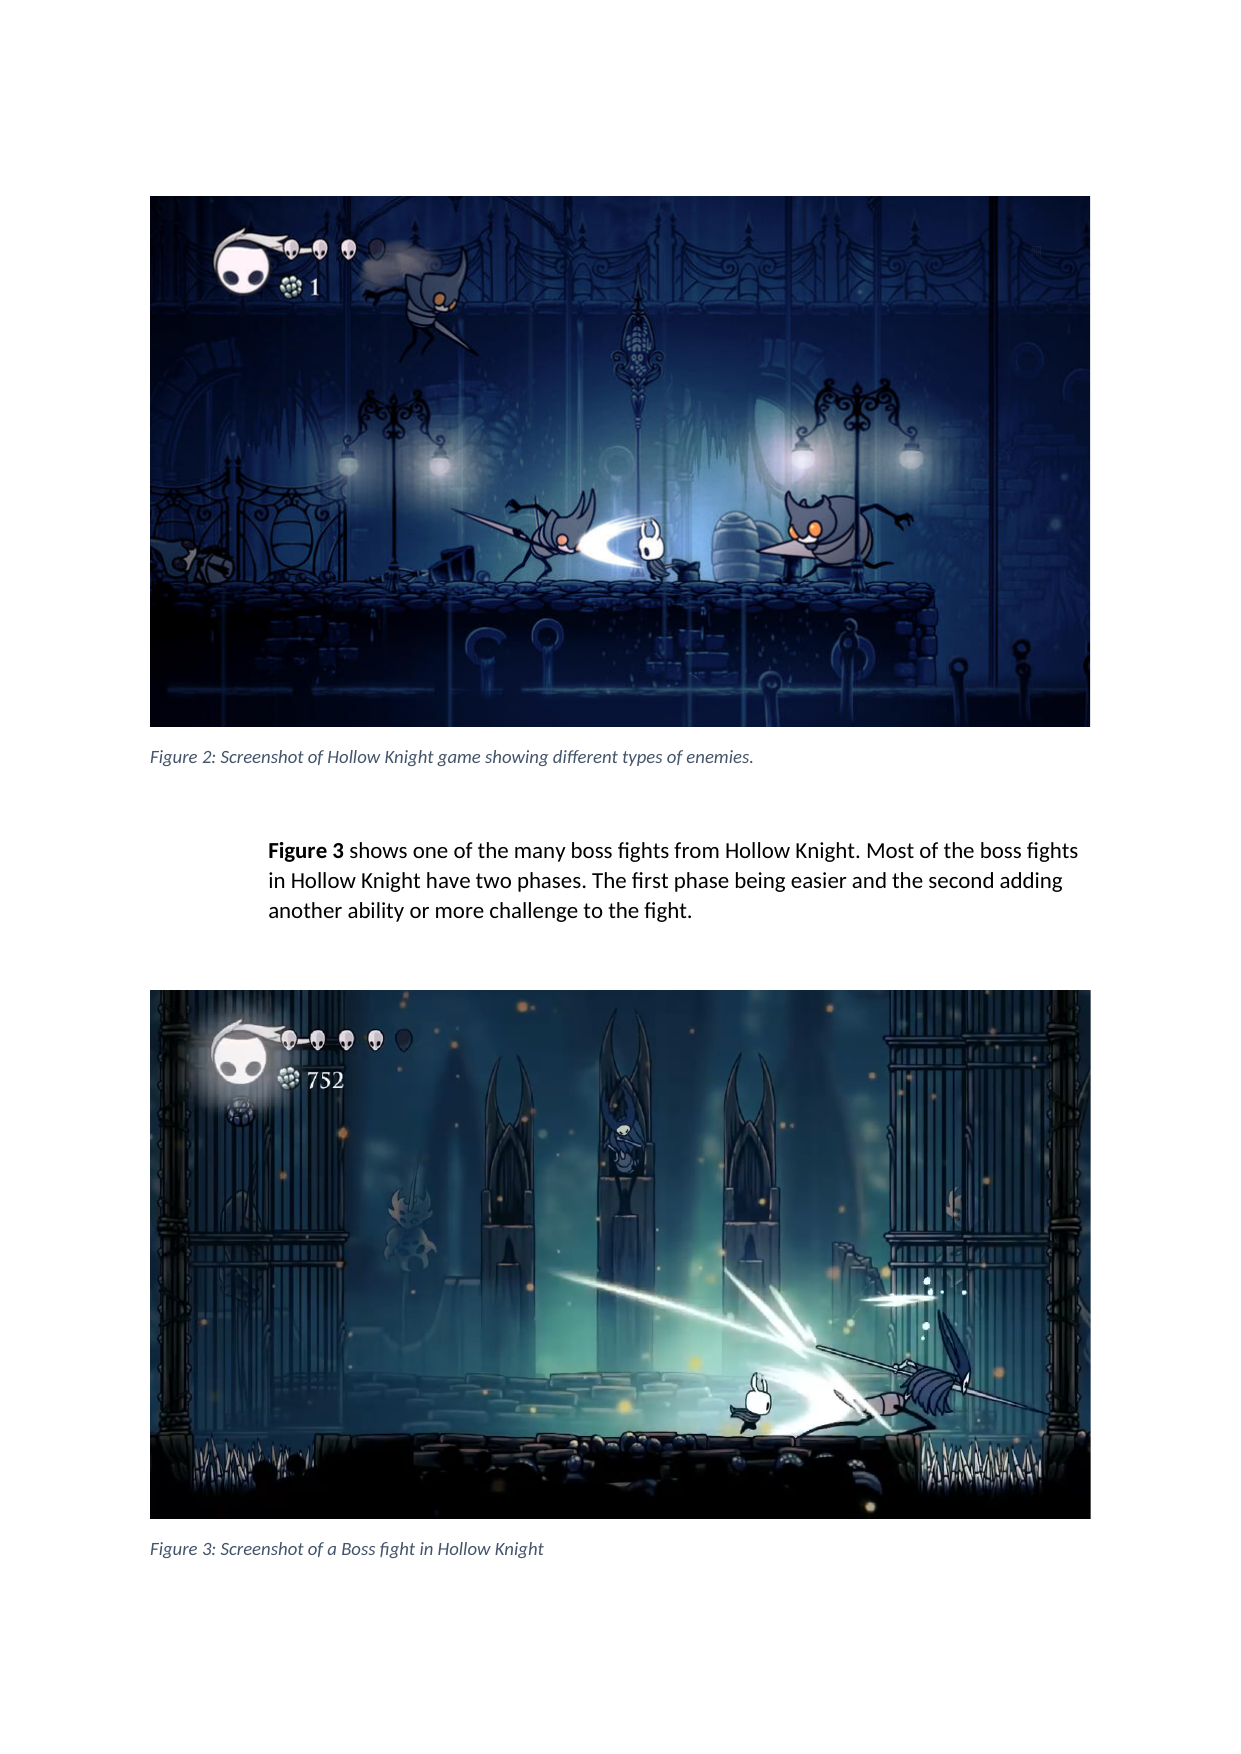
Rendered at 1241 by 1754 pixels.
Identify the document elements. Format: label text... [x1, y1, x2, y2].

picture [150, 990, 1091, 1519]
text Figure 3 shows one of the many boss fights from Hollow Knight. Most of the boss fights in Hollow Knight have two phases. The first phase being easier and the second adding another ability or more challenge to the fight. [268, 836, 1090, 924]
text Figure 2: Screenshot of Hollow Knight game showing different types of enemies. [150, 745, 1090, 768]
text Figure 3: Screenshot of a Boss fight in Hollow Knight [150, 1537, 1090, 1560]
picture [150, 196, 1091, 727]
